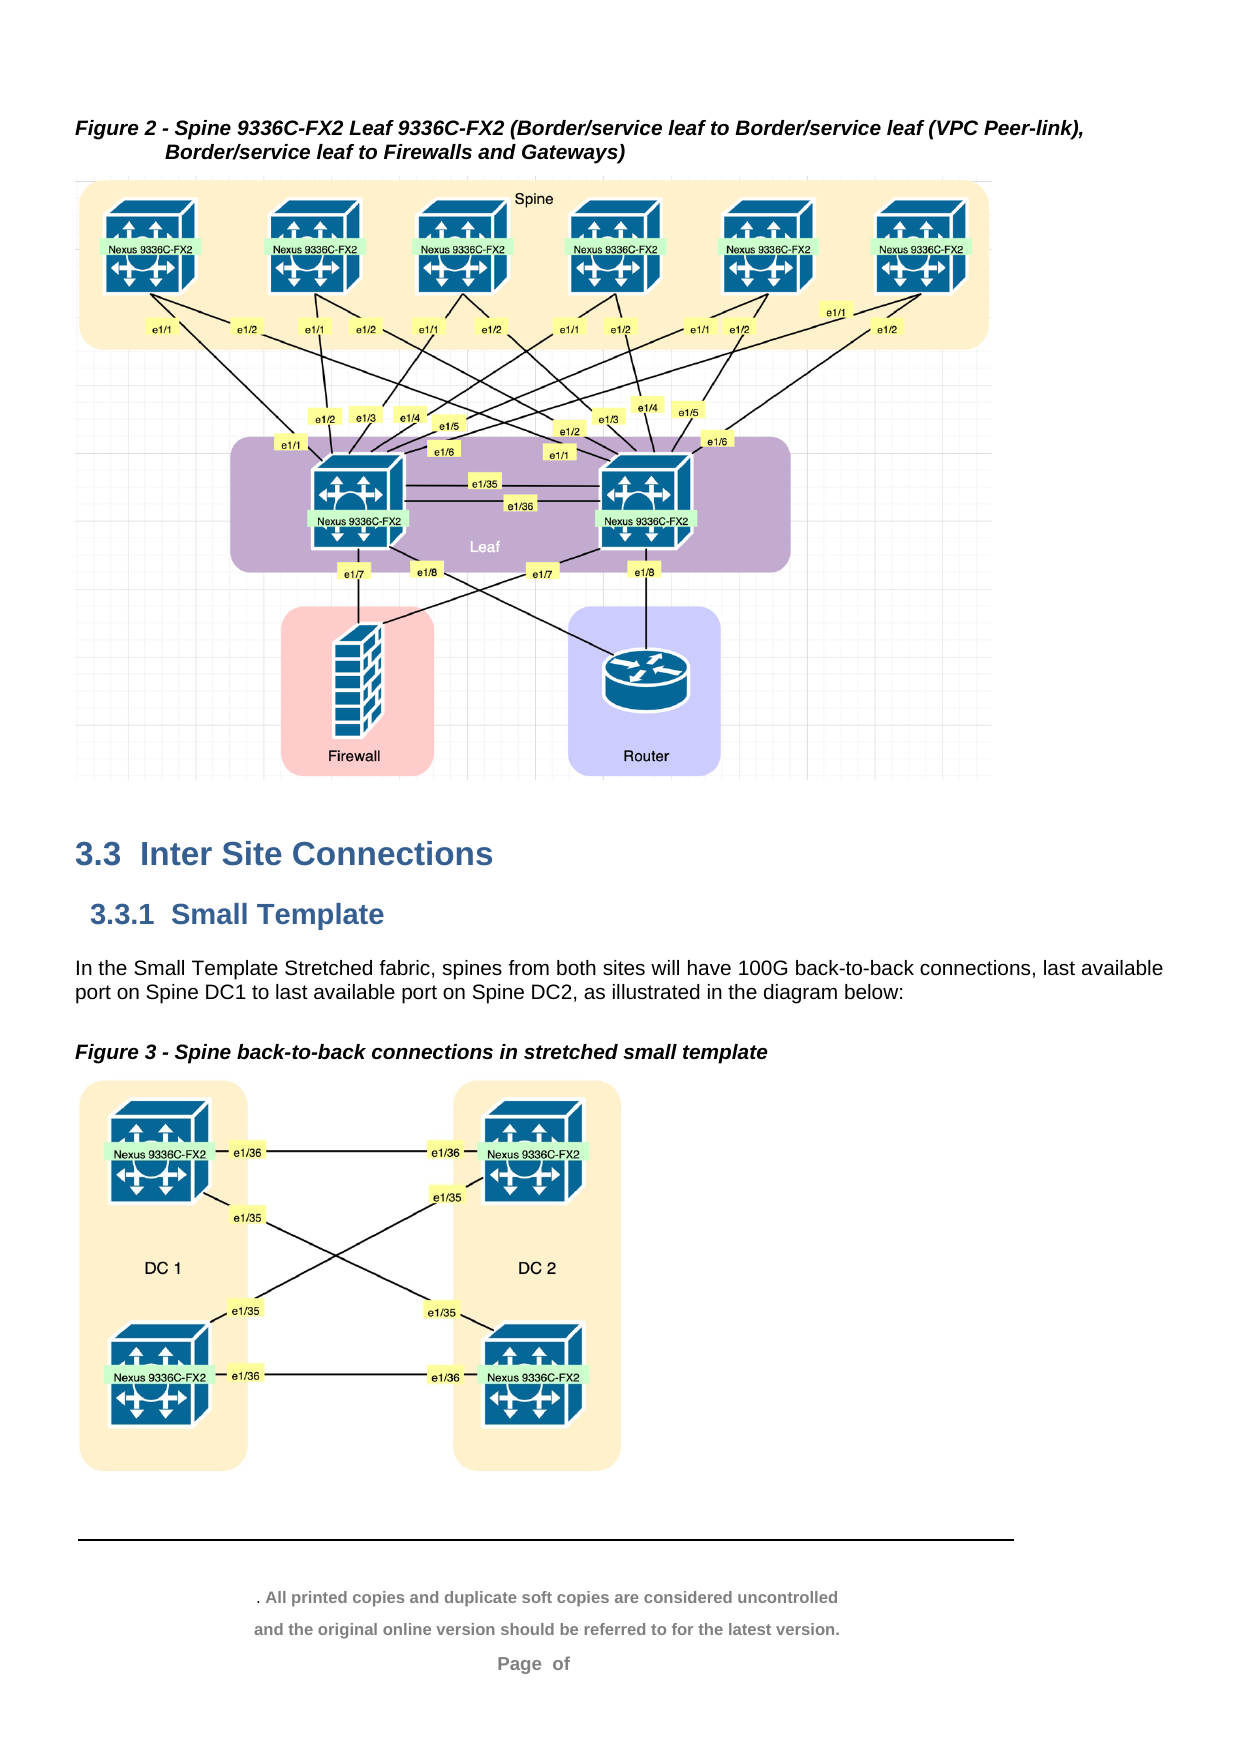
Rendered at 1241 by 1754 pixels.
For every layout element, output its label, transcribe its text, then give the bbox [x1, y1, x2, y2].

picture [75, 176, 992, 780]
picture [75, 1076, 624, 1474]
text Figure 2 - Spine 9336C-FX2 Leaf 9336C-FX2 (Border/service leaf to Border/service leaf (VPC Peer-link), Border/service leaf to Firewalls and Gateways) [75, 116, 1165, 164]
subtitle Inter Site Connections [75, 833, 1165, 872]
subtitle Small Template [90, 897, 1165, 931]
text Figure 3 - Spine back-to-back connections in stretched small template [75, 1040, 1165, 1064]
text In the Small Template Stretched fabric, spines from both sites will have 100G back-to-back connections, last available port on Spine DC1 to last available port on Spine DC2, as illustrated in the diagram below: [75, 956, 1165, 1003]
